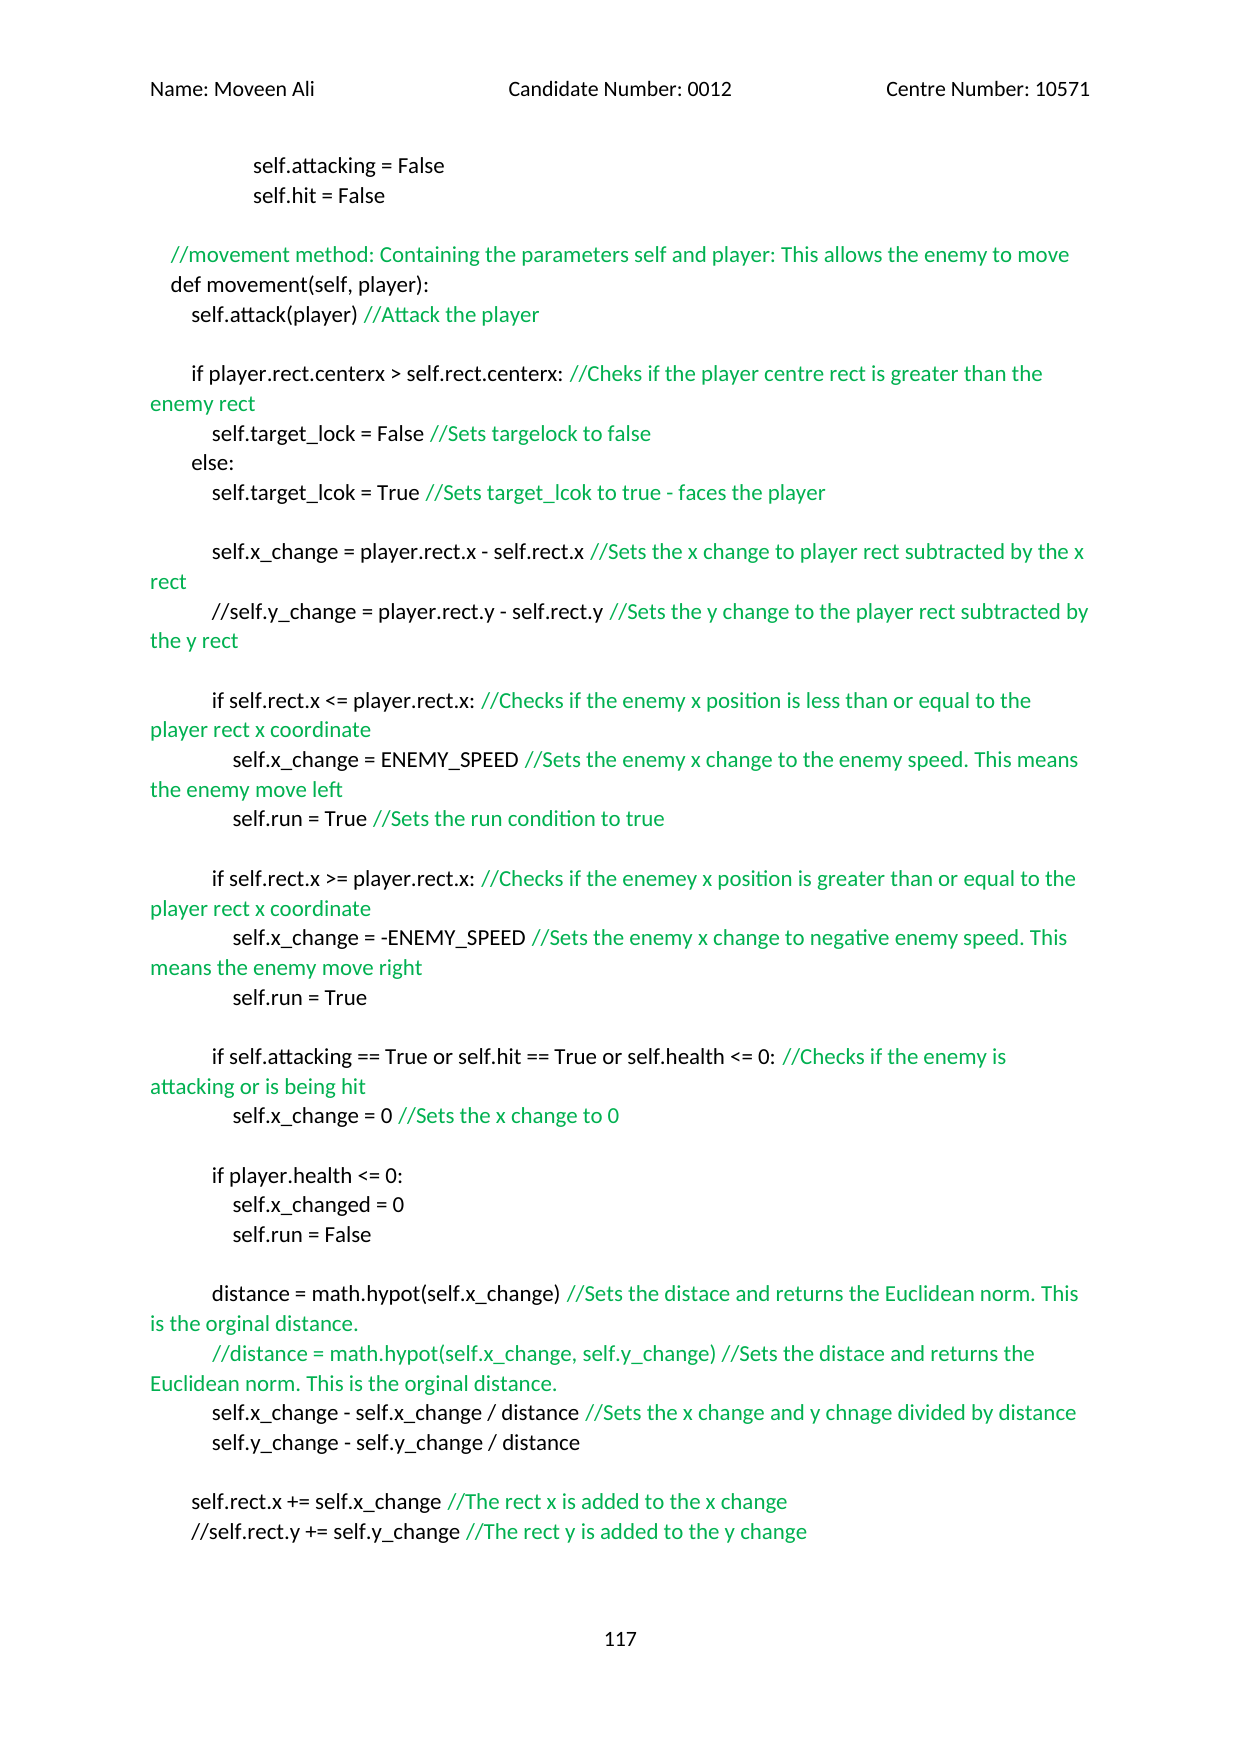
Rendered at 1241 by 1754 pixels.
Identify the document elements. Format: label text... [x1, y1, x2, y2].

text self.hit = False [150, 180, 1090, 239]
text self.attack(player) //Attack the player [150, 298, 1090, 358]
text if player.rect.centerx > self.rect.centerx: //Cheks if the player centre rect is greater than the enemy rect [150, 358, 1090, 417]
text if self.attacking == True or self.hit == True or self.health <= 0: //Checks if the enemy is attacking or is being hit [150, 1041, 1090, 1100]
text self.x_change - self.x_change / distance //Sets the x change and y chnage divided by distance [150, 1397, 1090, 1427]
text self.x_change = player.rect.x - self.rect.x //Sets the x change to player rect subtracted by the x rect [150, 536, 1090, 595]
text self.target_lock = False //Sets targelock to false [150, 417, 1090, 447]
text self.run = False [150, 1219, 1090, 1248]
text if self.rect.x >= player.rect.x: //Checks if the enemey x position is greater than or equal to the player rect x coordinate [150, 862, 1090, 922]
text def movement(self, player): [150, 269, 1090, 298]
text else: [150, 447, 1090, 477]
text self.x_changed = 0 [150, 1189, 1090, 1219]
text self.x_change = -ENEMY_SPEED //Sets the enemy x change to negative enemy speed. This means the enemy move right [150, 922, 1090, 981]
text self.x_change = 0 //Sets the x change to 0 [150, 1100, 1090, 1130]
text self.run = True //Sets the run condition to true [150, 803, 1090, 833]
text self.x_change = ENEMY_SPEED //Sets the enemy x change to the enemy speed. This means the enemy move left [150, 744, 1090, 803]
text distance = math.hypot(self.x_change) //Sets the distace and returns the Euclidean norm. This is the orginal distance. [150, 1278, 1090, 1337]
text self.y_change - self.y_change / distance [150, 1427, 1090, 1486]
text //movement method: Containing the parameters self and player: This allows the enemy to move [150, 239, 1090, 269]
text self.rect.x += self.x_change //The rect x is added to the x change [150, 1486, 1090, 1516]
text self.run = True [150, 981, 1090, 1011]
text if player.health <= 0: [150, 1159, 1090, 1189]
text //self.rect.y += self.y_change //The rect y is added to the y change [150, 1516, 1090, 1575]
text //distance = math.hypot(self.x_change, self.y_change) //Sets the distace and returns the Euclidean norm. This is the orginal distance. [150, 1337, 1090, 1397]
text self.target_lcok = True //Sets target_lcok to true - faces the player [150, 477, 1090, 536]
text self.attacking = False [150, 150, 1090, 180]
text if self.rect.x <= player.rect.x: //Checks if the enemy x position is less than or equal to the player rect x coordinate [150, 684, 1090, 744]
text //self.y_change = player.rect.y - self.rect.y //Sets the y change to the player rect subtracted by the y rect [150, 595, 1090, 655]
